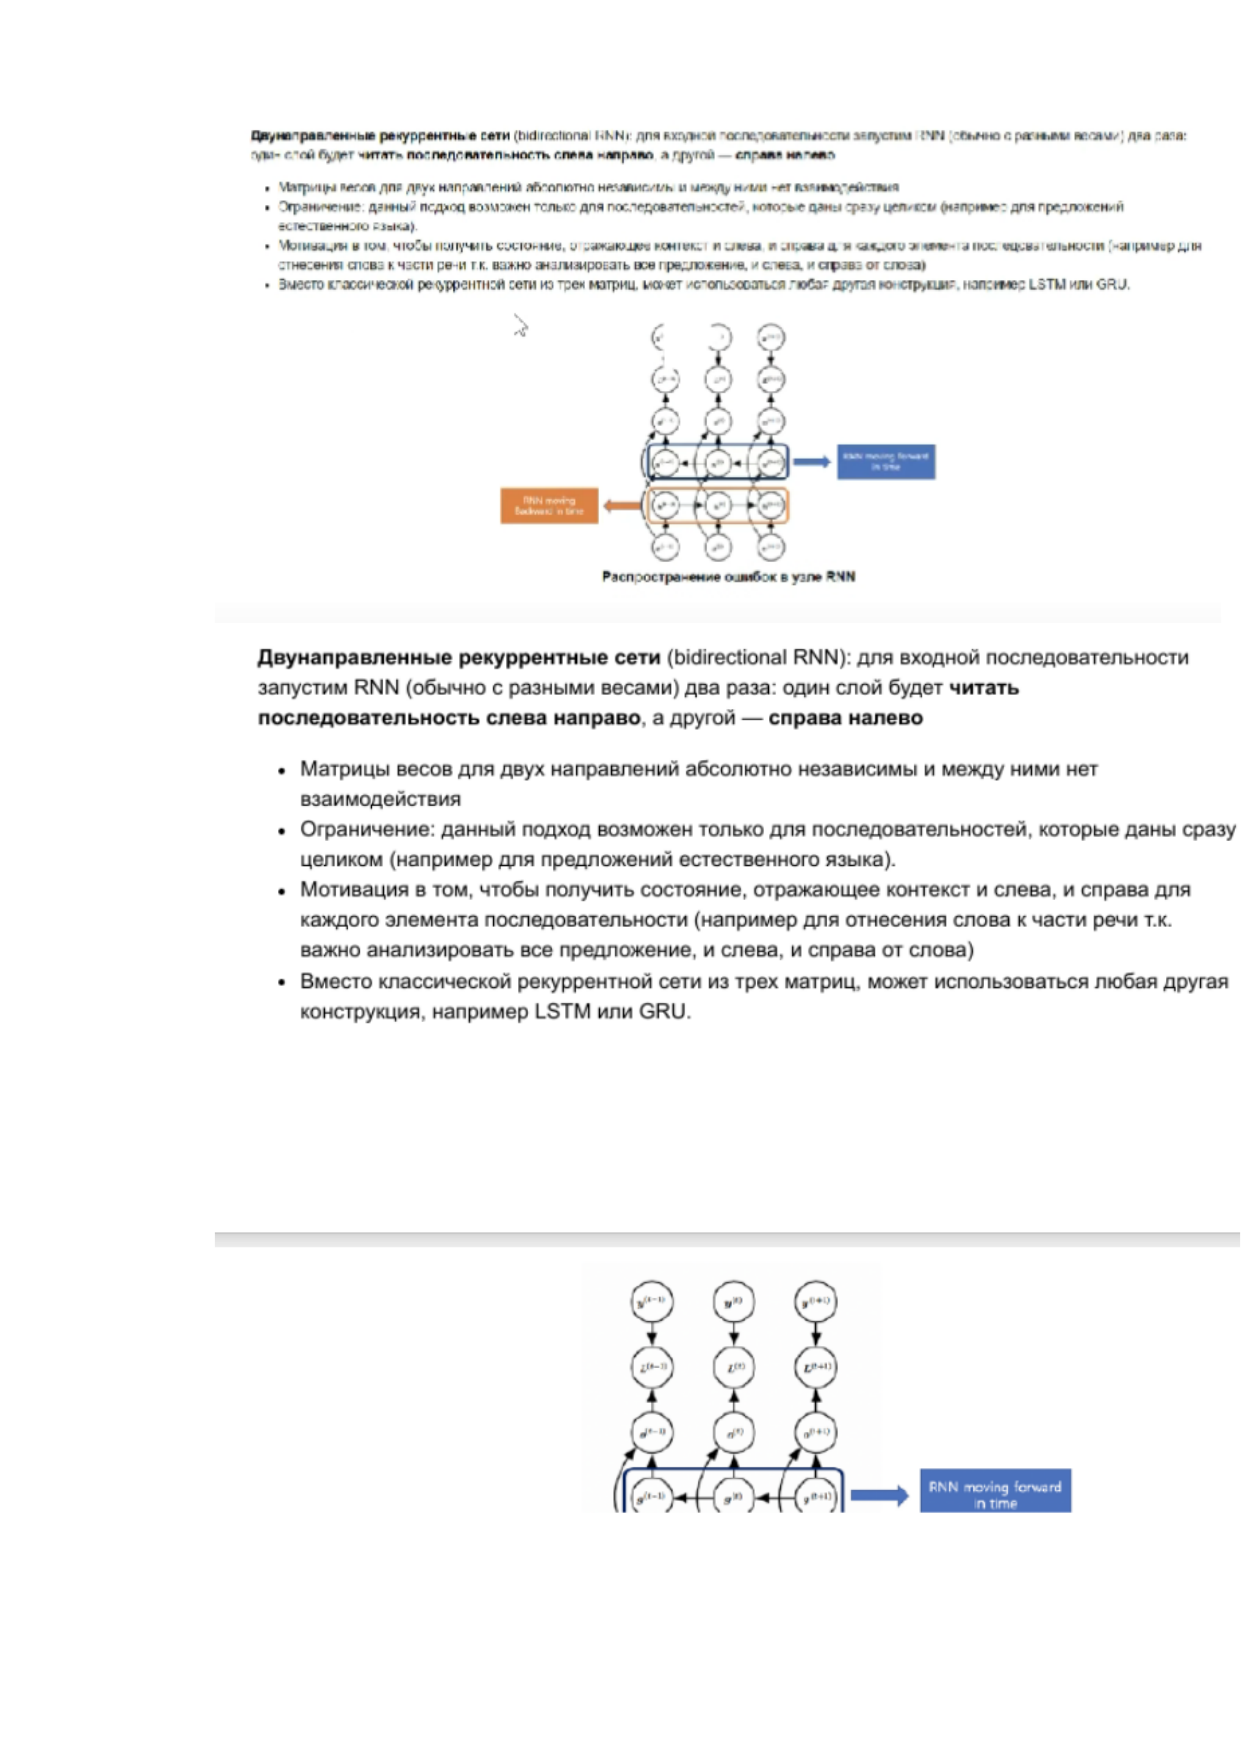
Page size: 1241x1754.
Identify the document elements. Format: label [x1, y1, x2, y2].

picture [214, 118, 1222, 623]
list [141, 118, 1152, 1537]
picture [214, 625, 1241, 1537]
